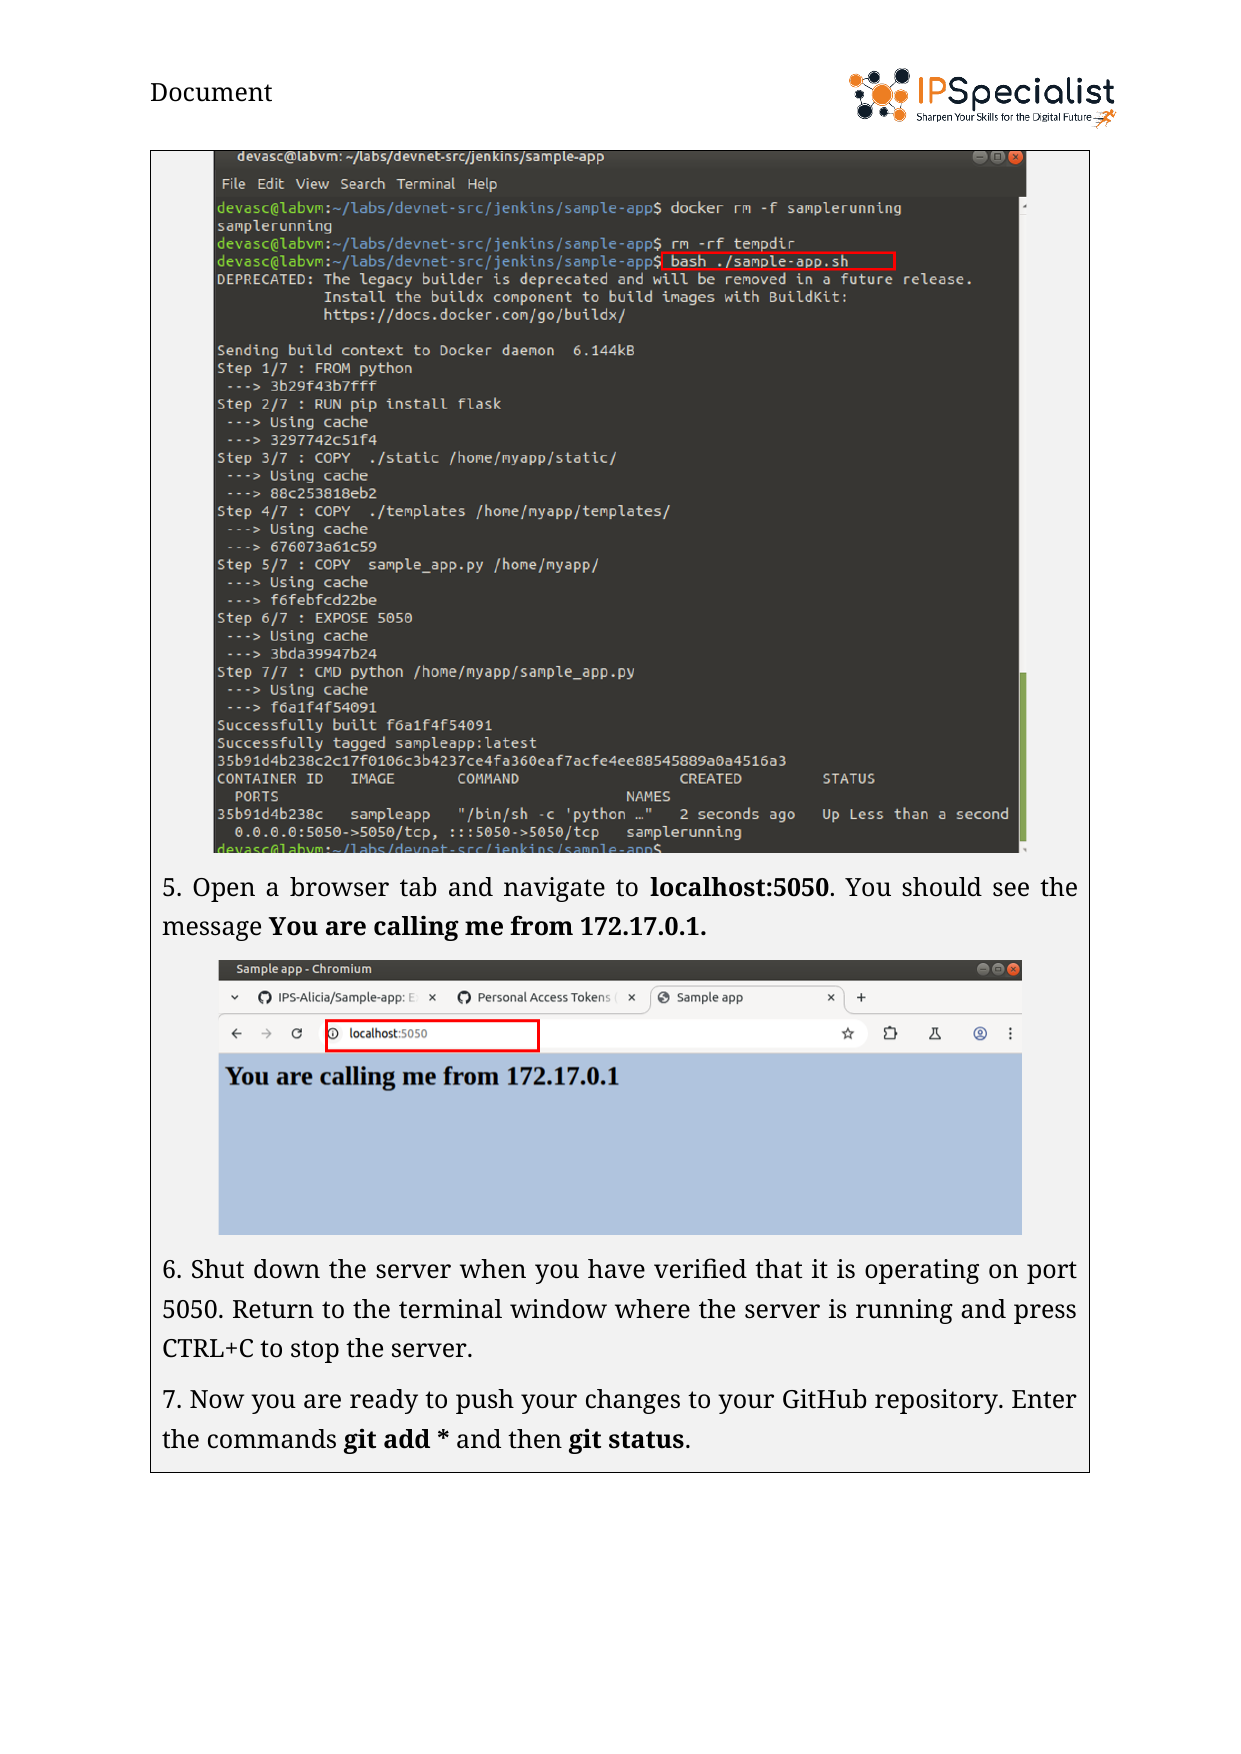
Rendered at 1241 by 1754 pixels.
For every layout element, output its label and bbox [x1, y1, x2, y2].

picture [843, 54, 1121, 136]
picture [213, 151, 1027, 853]
picture [218, 960, 1022, 1235]
table_header [151, 151, 1089, 1472]
